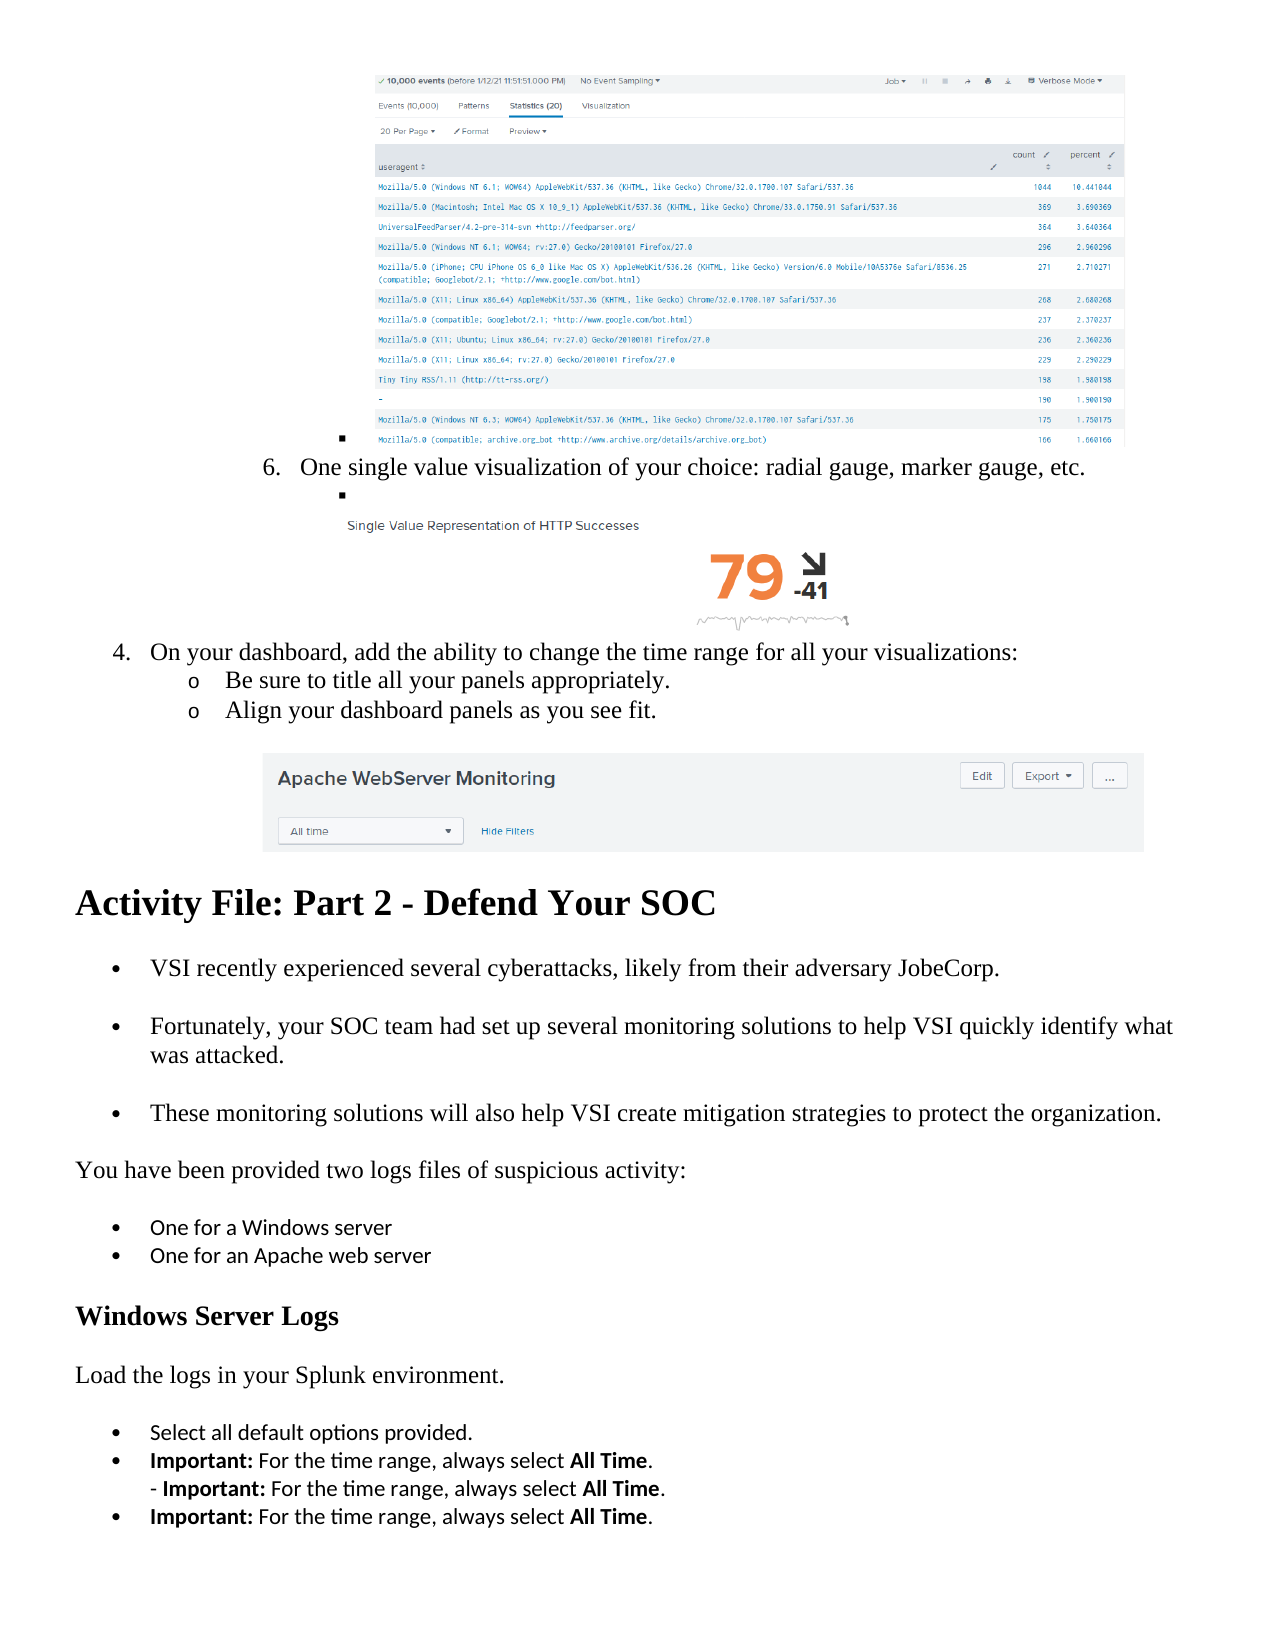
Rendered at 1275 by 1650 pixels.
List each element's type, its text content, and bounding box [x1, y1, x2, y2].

picture [337, 508, 1205, 637]
list Select all default options provided. [112, 1418, 1200, 1446]
list Be sure to title all your panels appropriately. [187, 665, 1200, 695]
picture [262, 753, 1144, 852]
text Load the logs in your Splunk environment. [75, 1360, 1200, 1389]
list One single value visualization of your choice: radial gauge, marker gauge, etc. [262, 452, 1200, 481]
list One for an Apache web server [112, 1241, 1200, 1269]
picture [375, 75, 1125, 447]
list One for a Windows server [112, 1213, 1200, 1241]
list Important: For the time range, always select All Time. - Important: For the time range, always select All Time. [112, 1446, 1200, 1502]
list Align your dashboard panels as you see fit. [187, 695, 1200, 724]
list These monitoring solutions will also help VSI create mitigation strategies to protect the organization. [112, 1098, 1200, 1126]
text You have been provided two logs files of suspicious activity: [75, 1156, 1200, 1184]
list On your dashboard, add the ability to change the time range for all your visualizations: [112, 637, 1200, 665]
subtitle Activity File: Part 2 - Defend Your SOC [75, 881, 1200, 924]
subtitle Windows Server Logs [75, 1299, 1200, 1331]
list Fortunately, your SOC team had set up several monitoring solutions to help VSI quickly identify what was attacked. [112, 1011, 1200, 1068]
list VSI recently experienced several cyberattacks, likely from their adversary JobeCorp. [112, 953, 1200, 982]
list Important: For the time range, always select All Time. [112, 1502, 1200, 1530]
